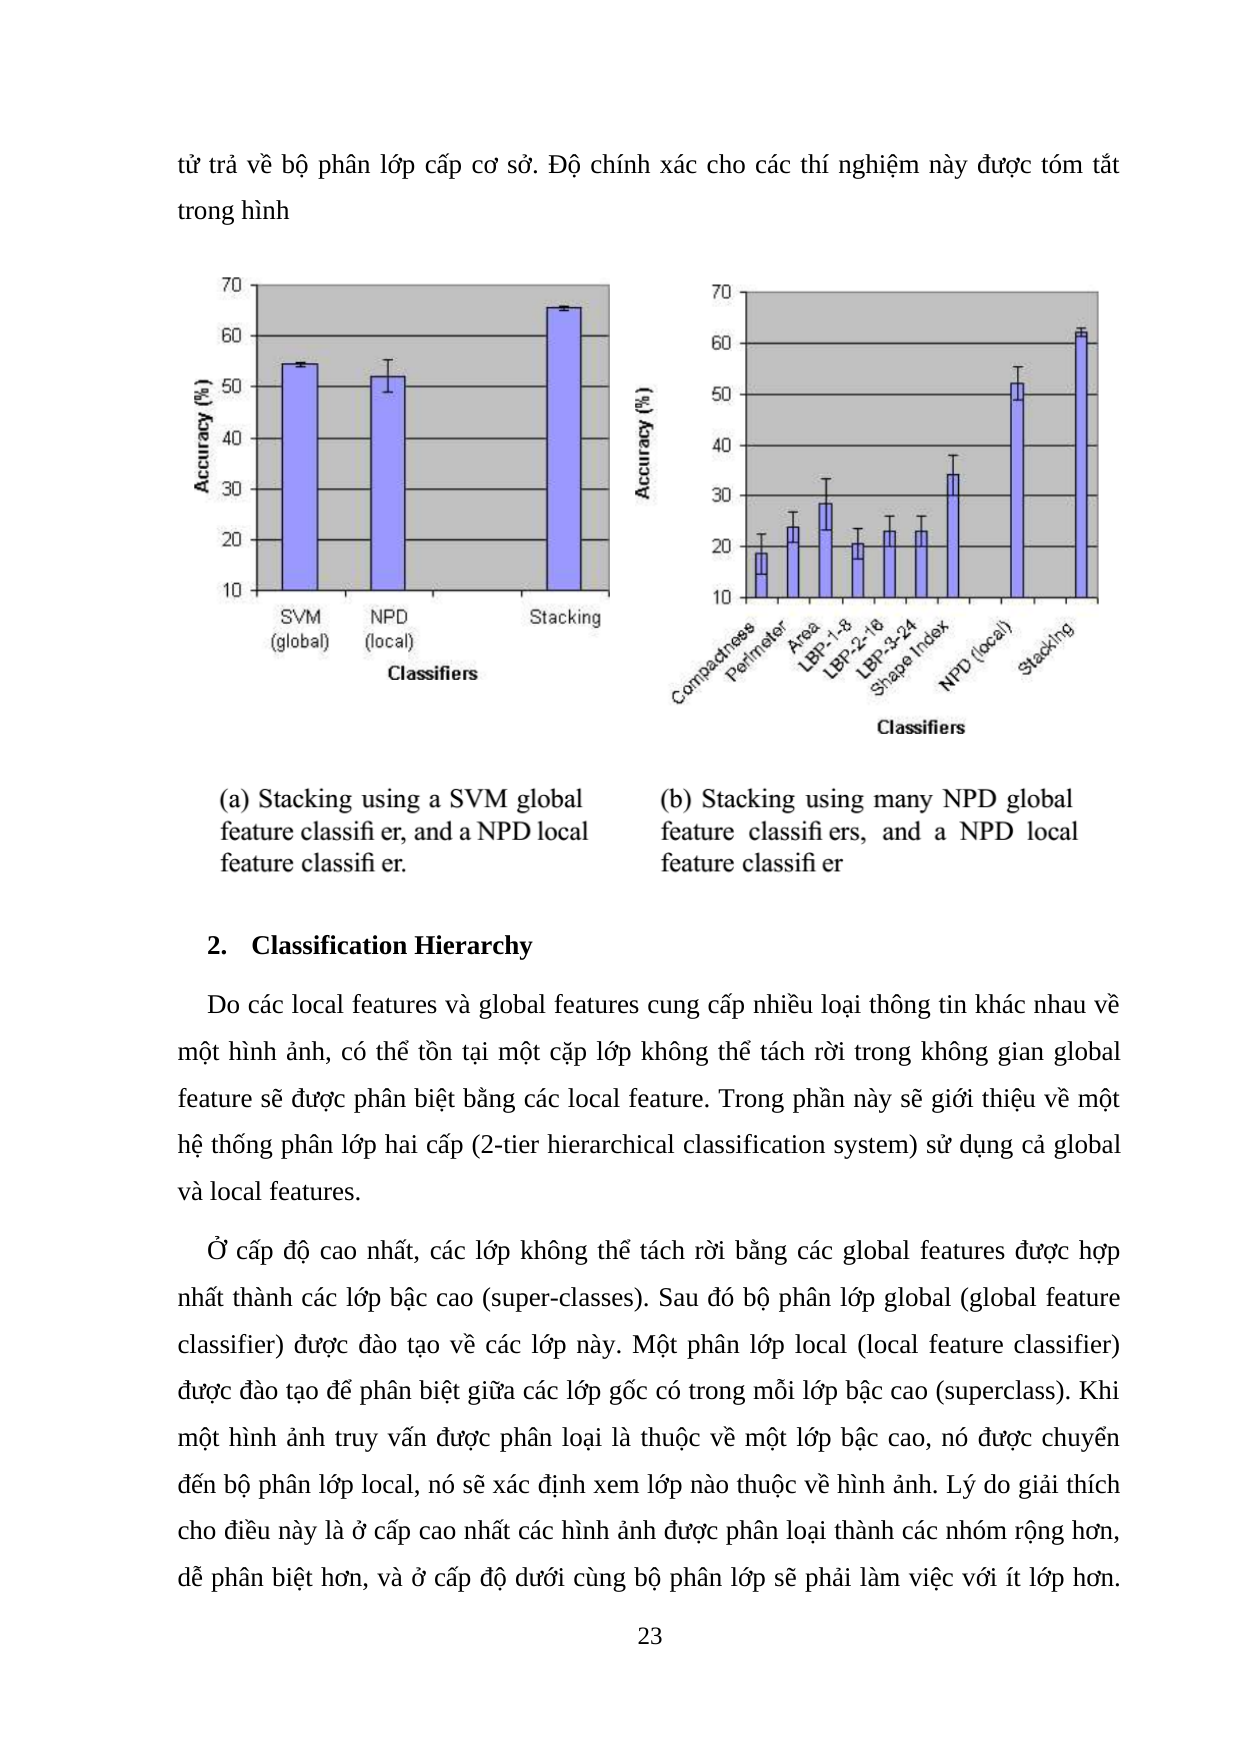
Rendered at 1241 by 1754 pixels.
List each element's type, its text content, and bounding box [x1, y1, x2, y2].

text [177, 148, 1122, 226]
picture [177, 253, 1123, 903]
list Classification Hierarchy [207, 929, 1122, 961]
text Do các local features và global features cung cấp nhiều loại thông tin khác nhau về một hình ảnh, có thể tồn tại một cặp lớp không thể tách rời trong không gian global feature sẽ được phân biệt bằng các local feature. Trong phần này sẽ giới thiệu về một hệ thống phân lớp hai cấp (2-tier hierarchical classification system) sử dụng cả global và local features. [177, 988, 1122, 1206]
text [177, 1234, 1122, 1592]
